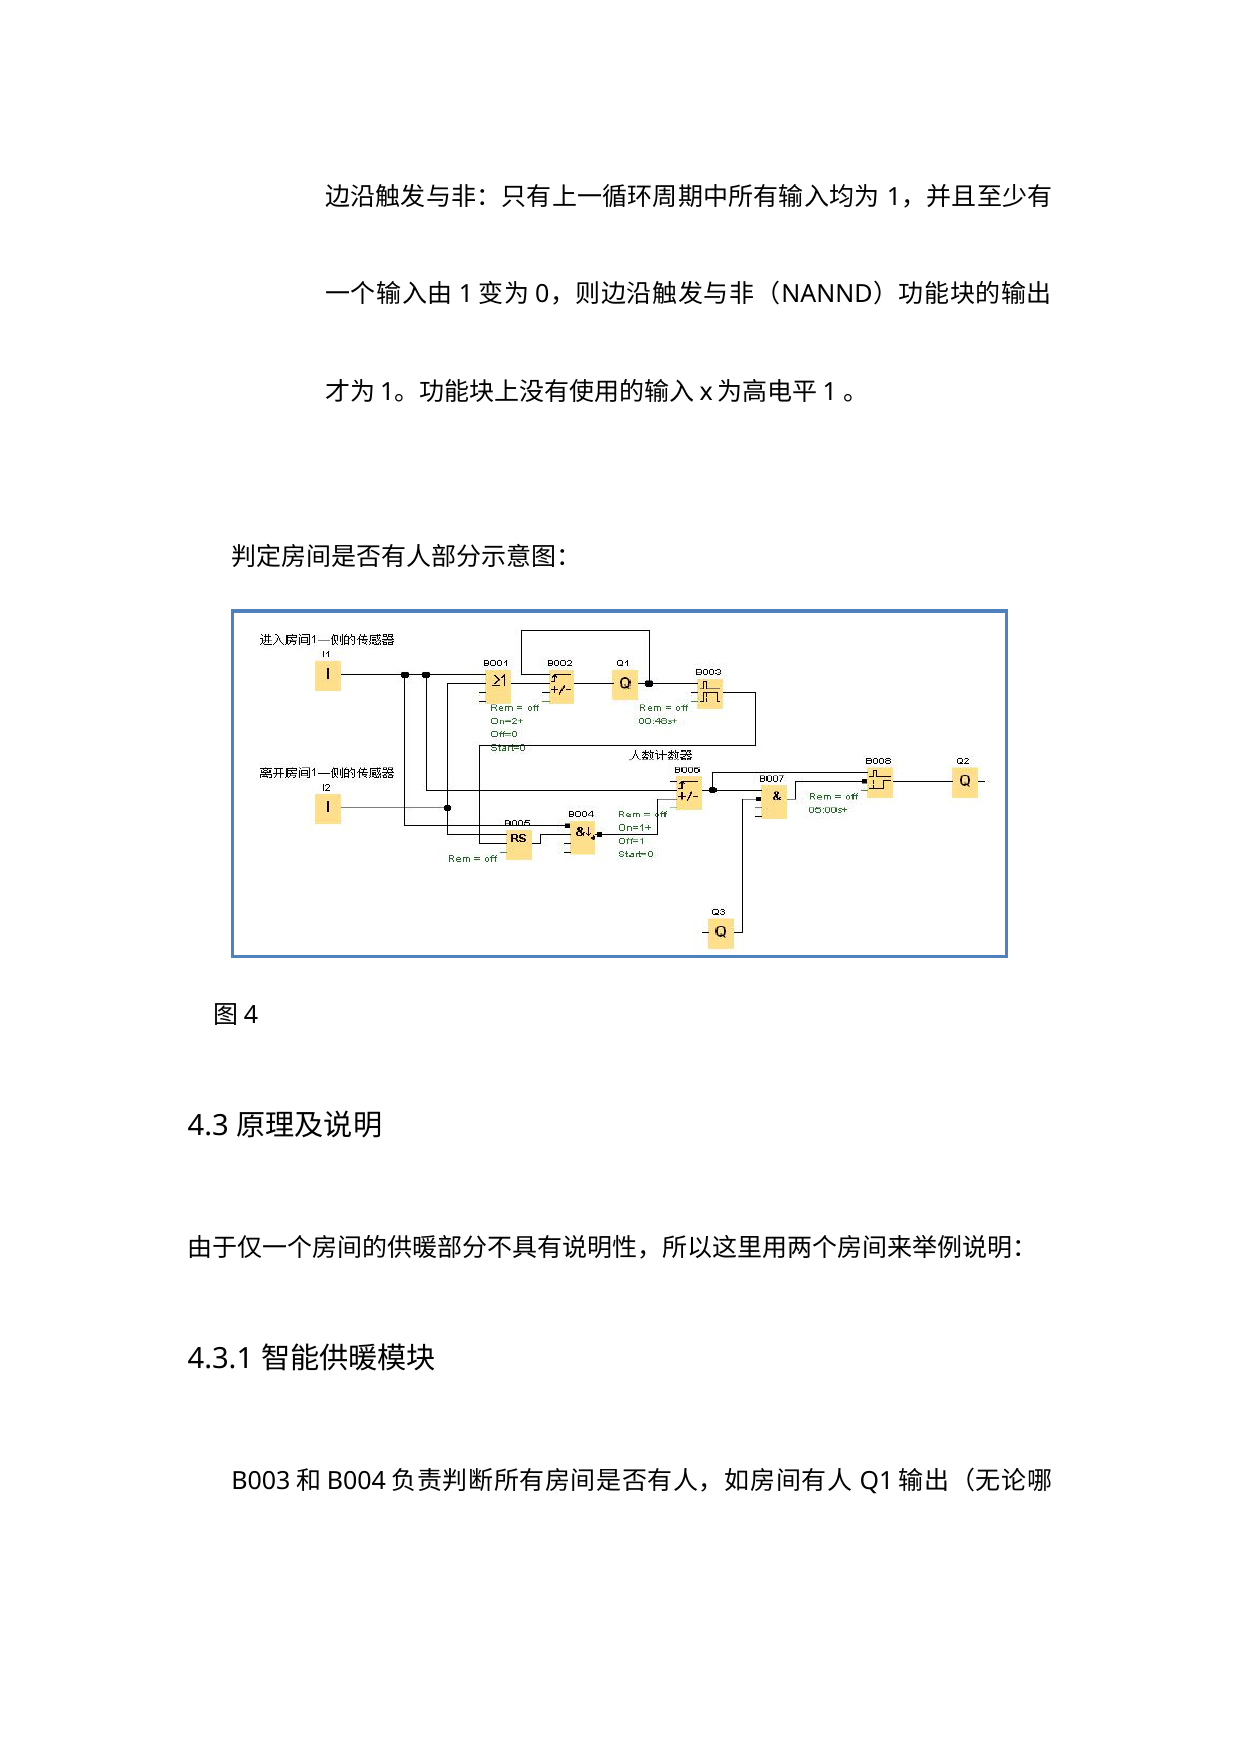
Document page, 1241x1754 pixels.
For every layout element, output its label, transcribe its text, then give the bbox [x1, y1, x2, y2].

subtitle 4.3 原理及说明 [187, 1090, 1053, 1155]
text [187, 1446, 1053, 1511]
subtitle 4.3.1 智能供暖模块 [187, 1323, 1053, 1388]
text 判定房间是否有人部分示意图： [187, 522, 1053, 587]
text 图4 [187, 980, 1053, 1045]
text 由于仅一个房间的供暖部分不具有说明性，所以这里用两个房间来举例说明： [187, 1213, 1053, 1278]
picture [234, 613, 1005, 955]
list 边沿触发与非：只有上一循环周期中所有输入均为1，并且至少有一个输入由1变为0，则边沿触发与非（NANND）功能块的输出才为1。功能块上没有使用的输入x为高电平1 。 [325, 162, 1053, 422]
